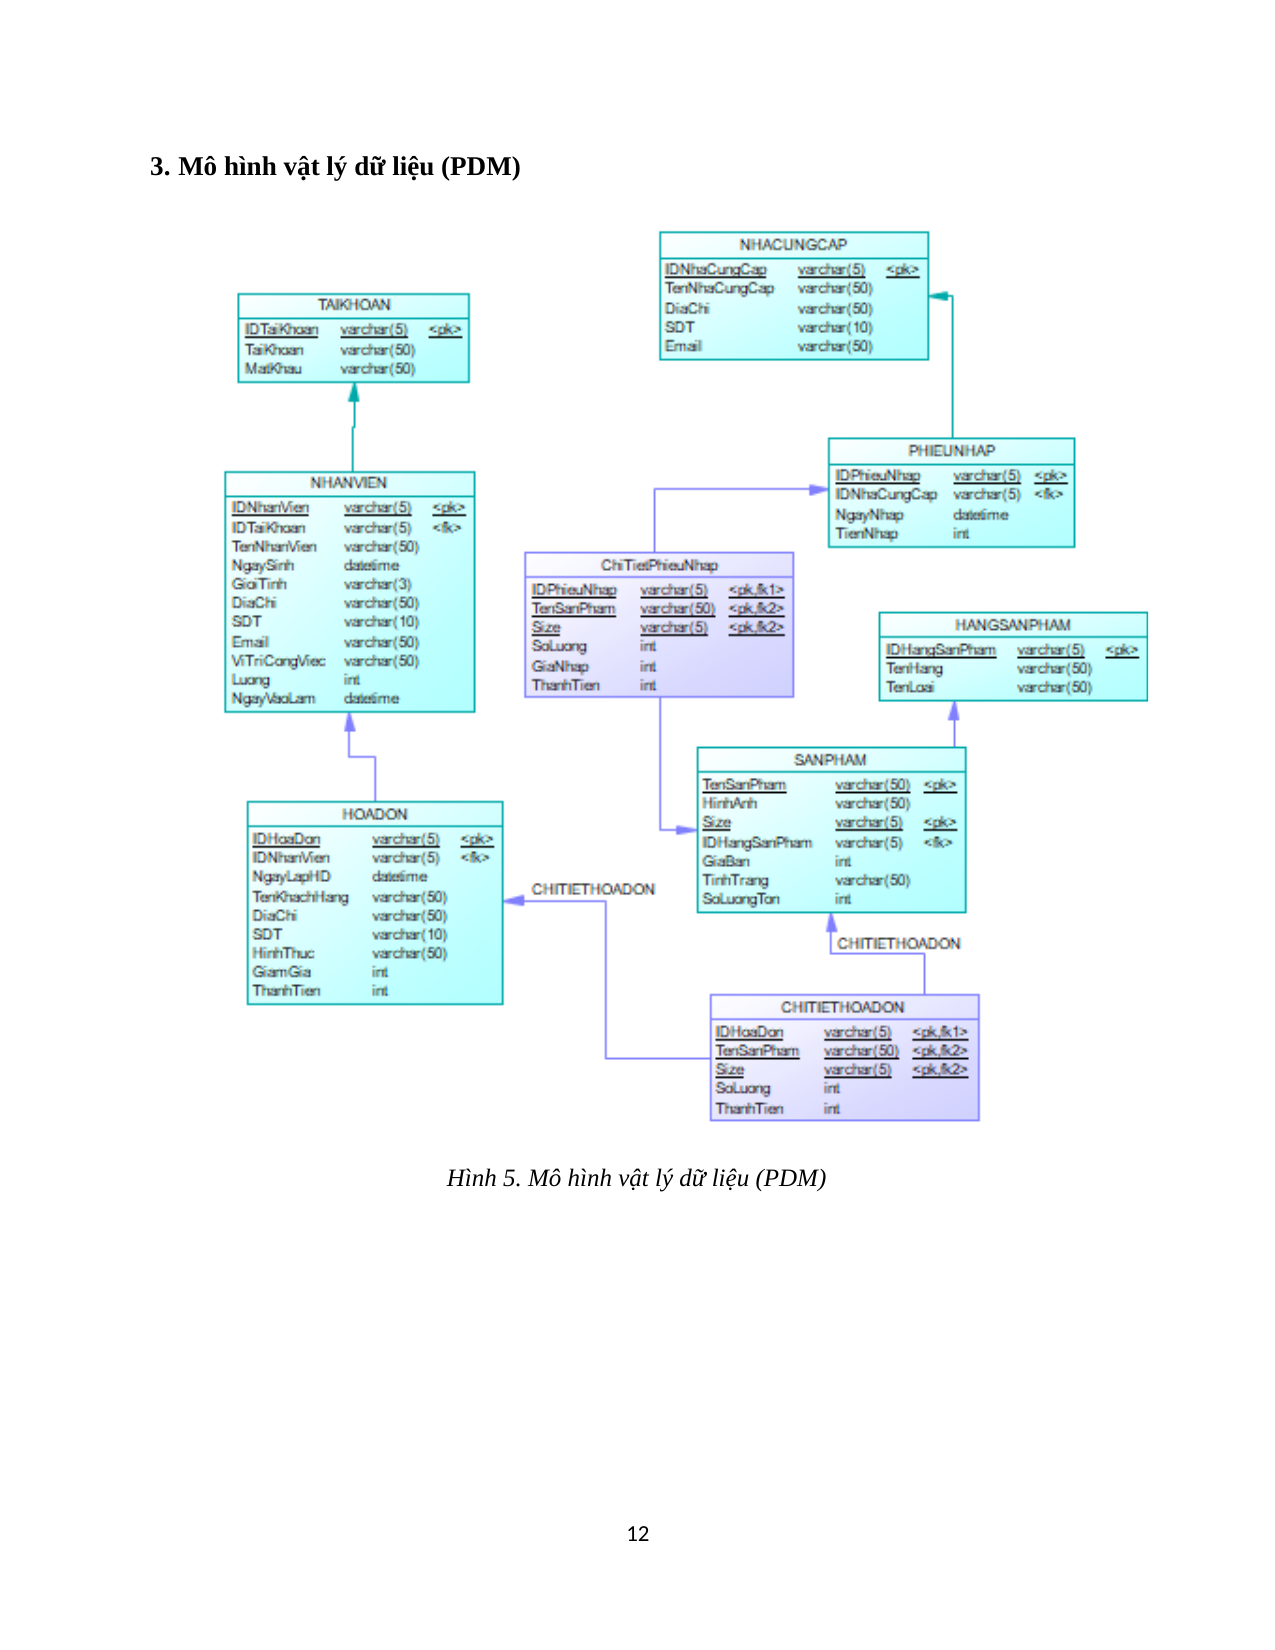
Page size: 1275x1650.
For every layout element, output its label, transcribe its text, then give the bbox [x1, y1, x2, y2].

list Mô hình vật lý dữ liệu (PDM) [150, 150, 1125, 181]
picture [206, 213, 1149, 1133]
text Hình 5. Mô hình vật lý dữ liệu (PDM) [150, 1163, 1125, 1192]
